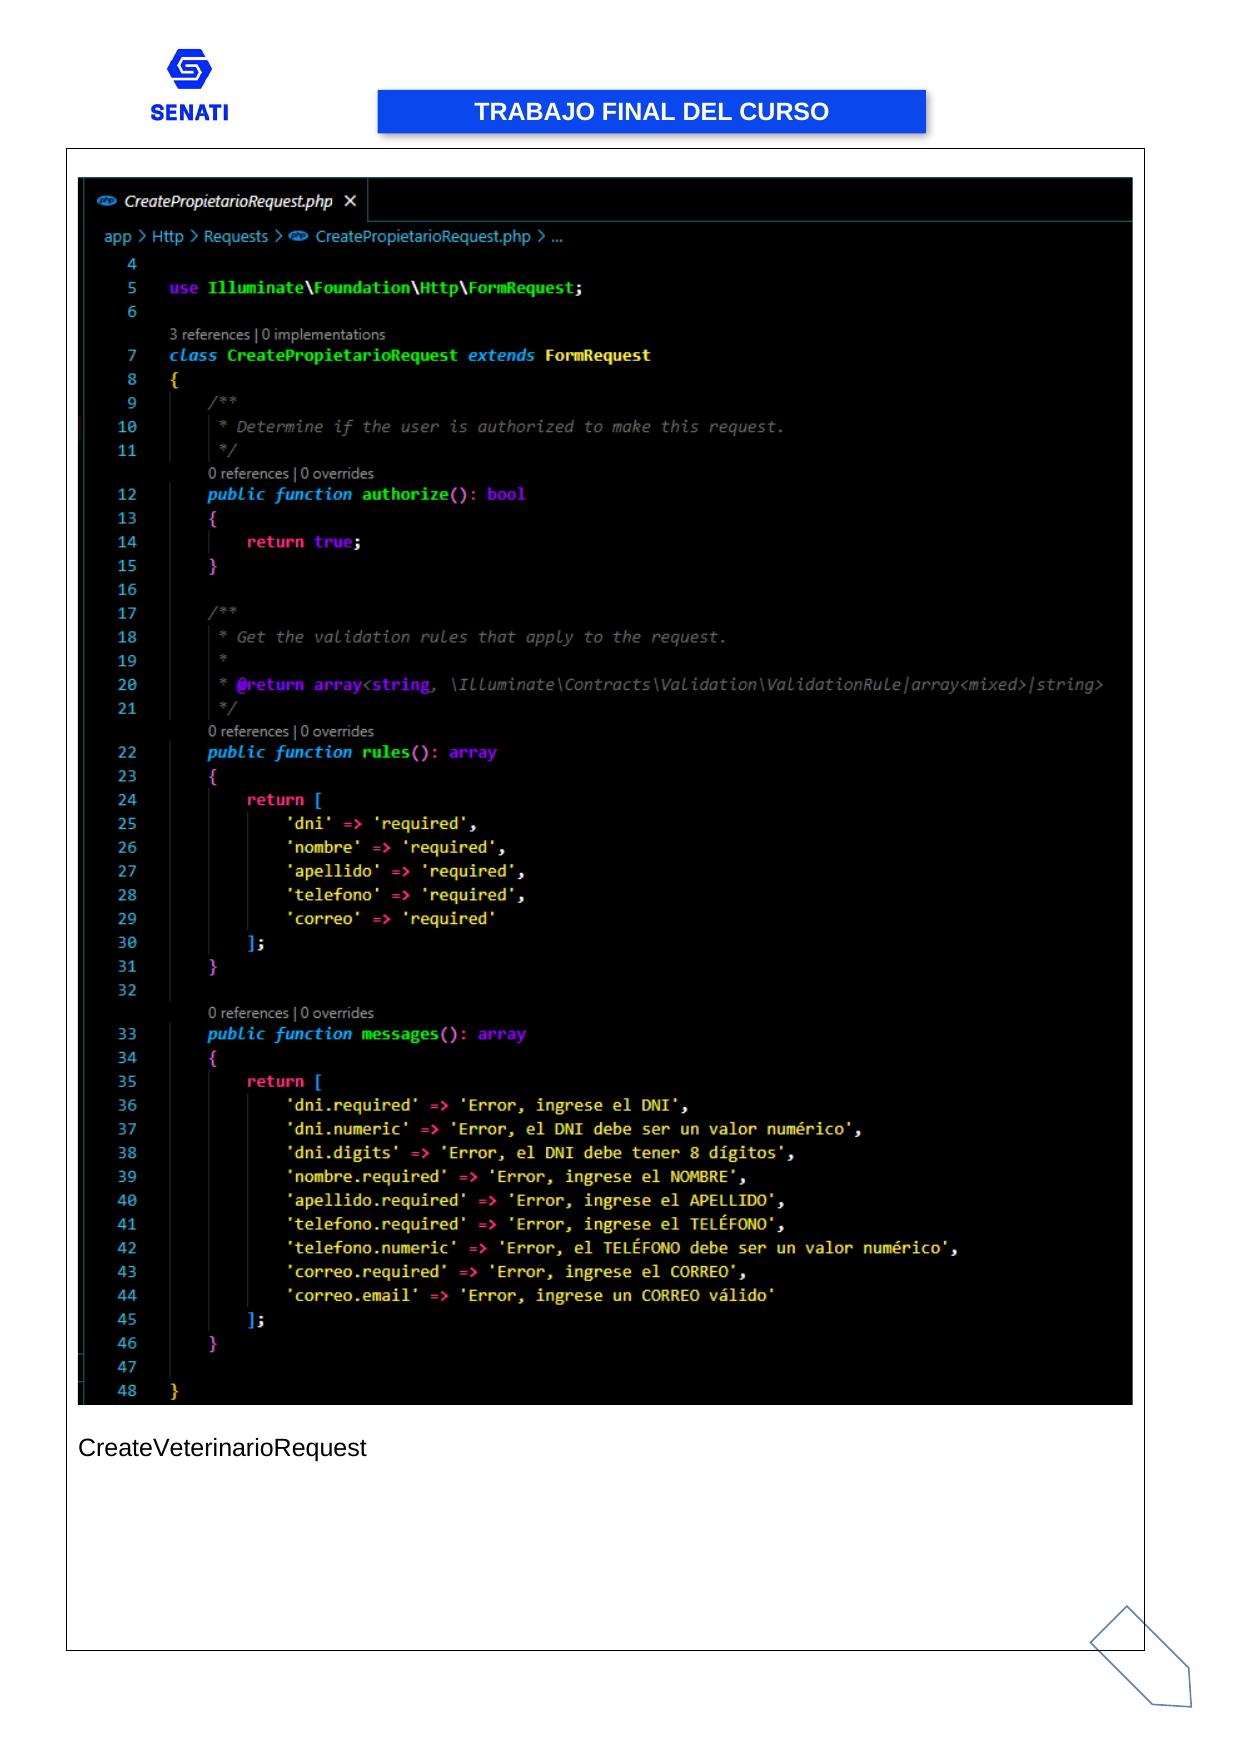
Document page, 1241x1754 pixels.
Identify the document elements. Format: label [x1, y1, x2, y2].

picture [147, 46, 231, 124]
table_header [67, 149, 1144, 1650]
picture [77, 177, 1133, 1405]
